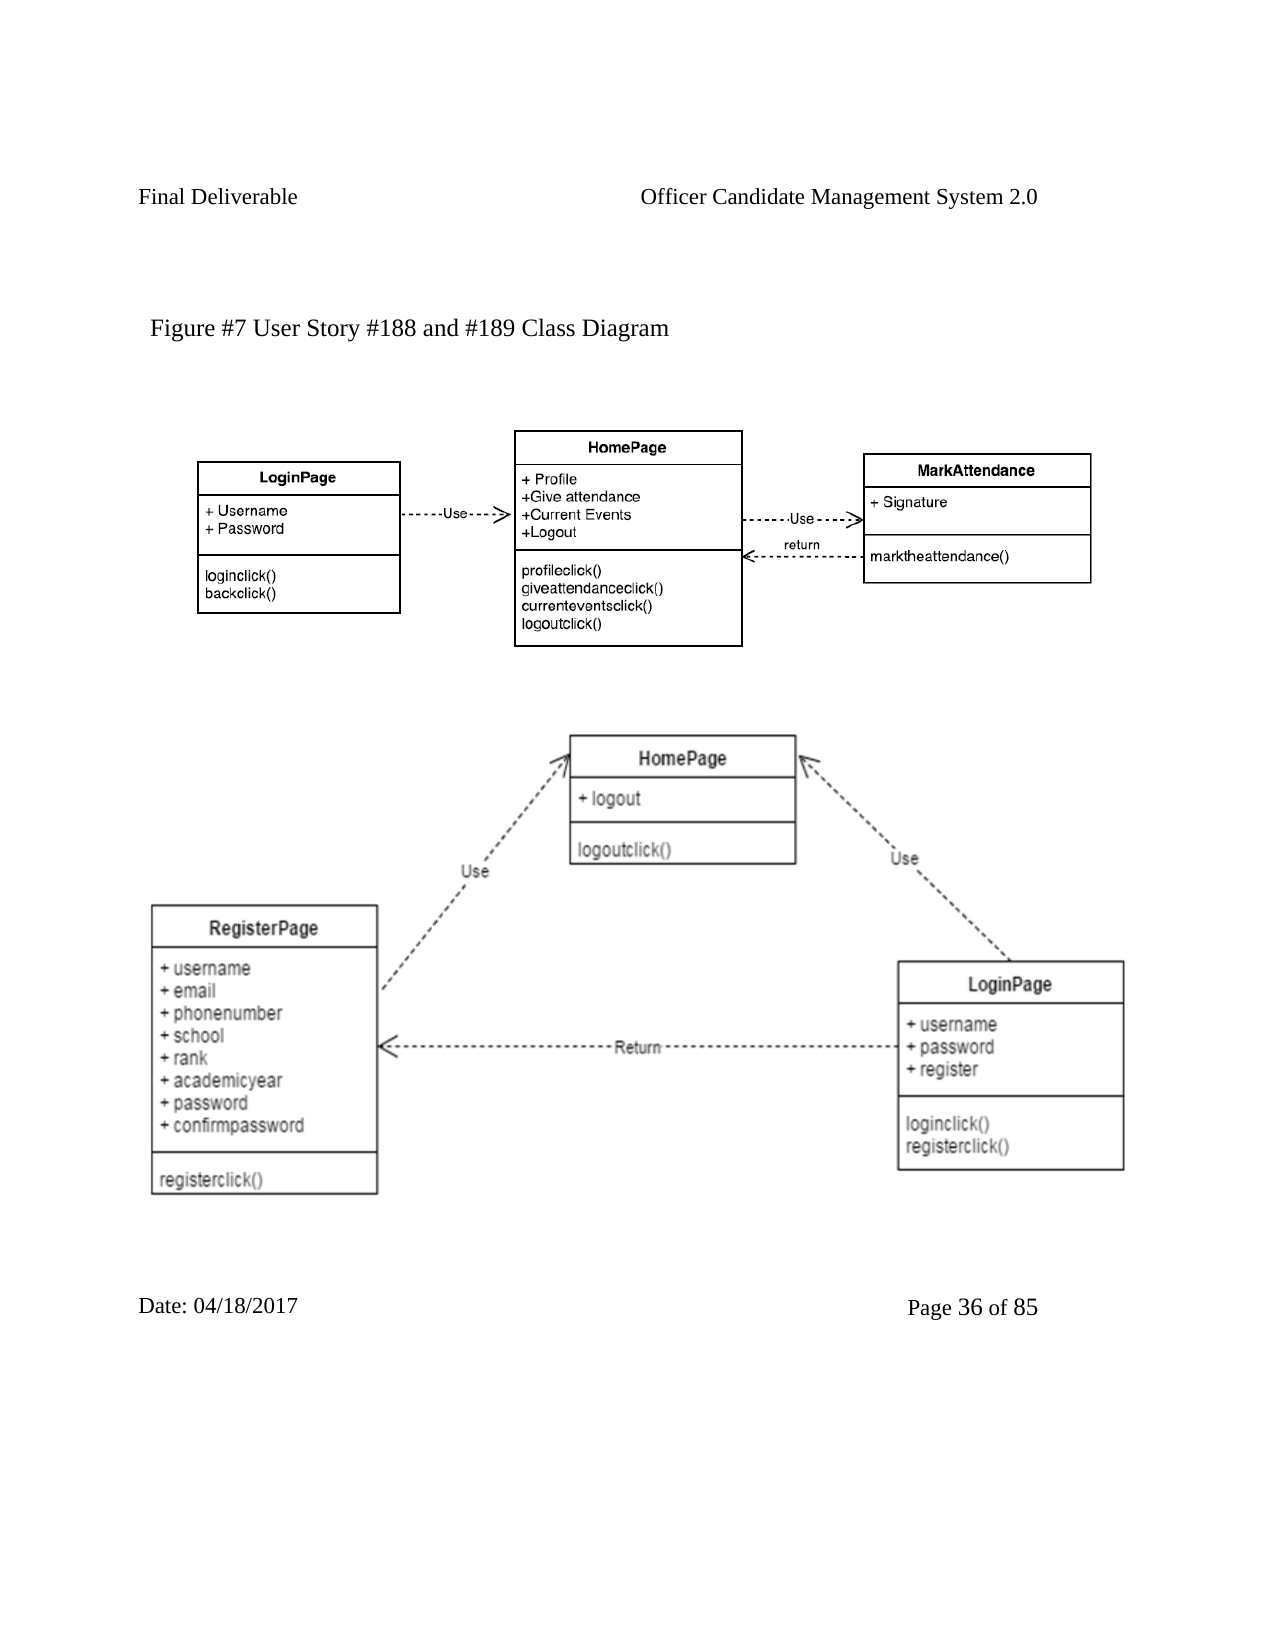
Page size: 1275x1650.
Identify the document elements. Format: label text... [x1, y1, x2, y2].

text Figure #7 User Story #188 and #189 Class Diagram [150, 313, 1125, 342]
picture [150, 730, 1125, 1201]
picture [150, 370, 1125, 702]
